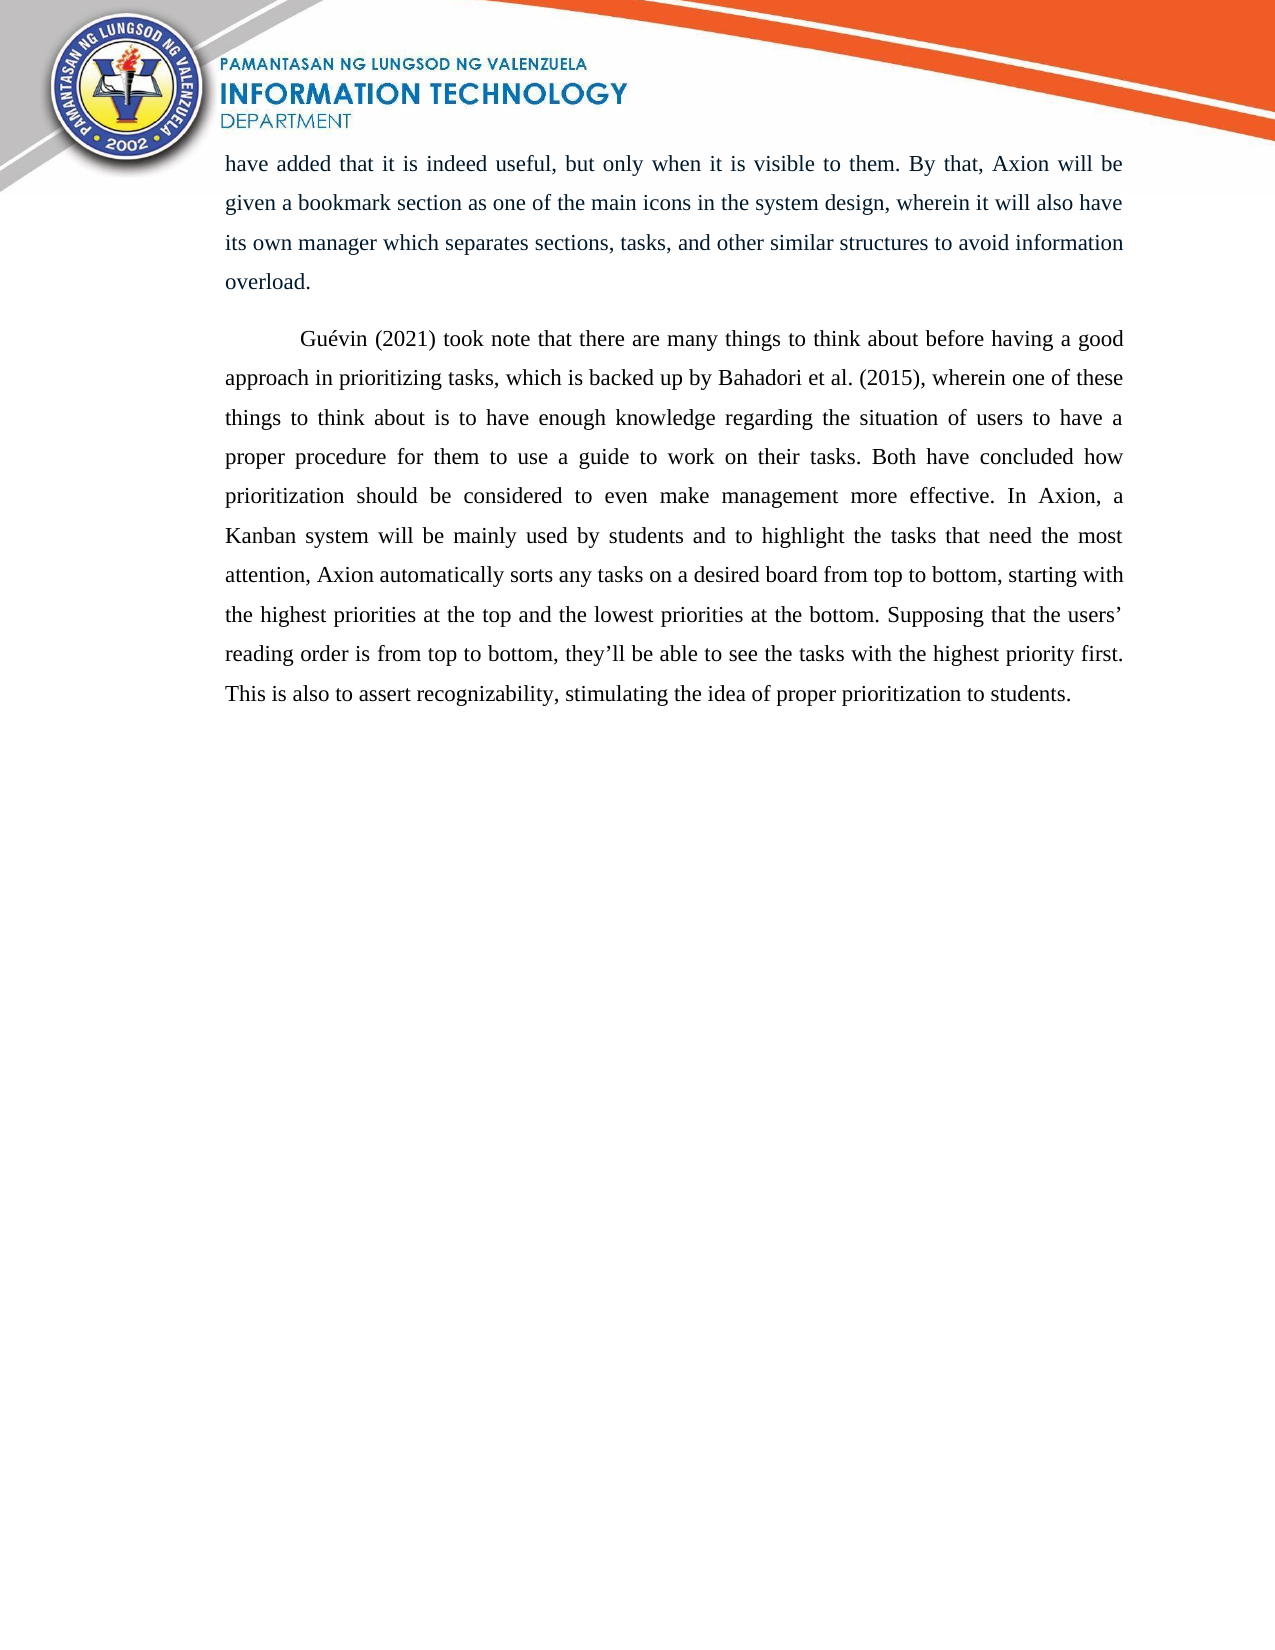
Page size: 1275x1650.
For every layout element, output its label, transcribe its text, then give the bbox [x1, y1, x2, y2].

text Guévin (2021) took note that there are many things to think about before having a good approach in prioritizing tasks, which is backed up by Bahadori et al. (2015), wherein one of these things to think about is to have enough knowledge regarding the situation of users to have a proper procedure for them to use a guide to work on their tasks. Both have concluded how prioritization should be considered to even make management more effective. In Axion, a Kanban system will be mainly used by students and to highlight the tasks that need the most attention, Axion automatically sorts any tasks on a desired board from top to bottom, starting with the highest priorities at the top and the lowest priorities at the bottom. Supposing that the users’ reading order is from top to bottom, they’ll be able to see the tasks with the highest priority first. This is also to assert recognizability, stimulating the idea of proper prioritization to students. [225, 324, 1125, 706]
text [225, 150, 1125, 295]
picture [0, 0, 1275, 195]
